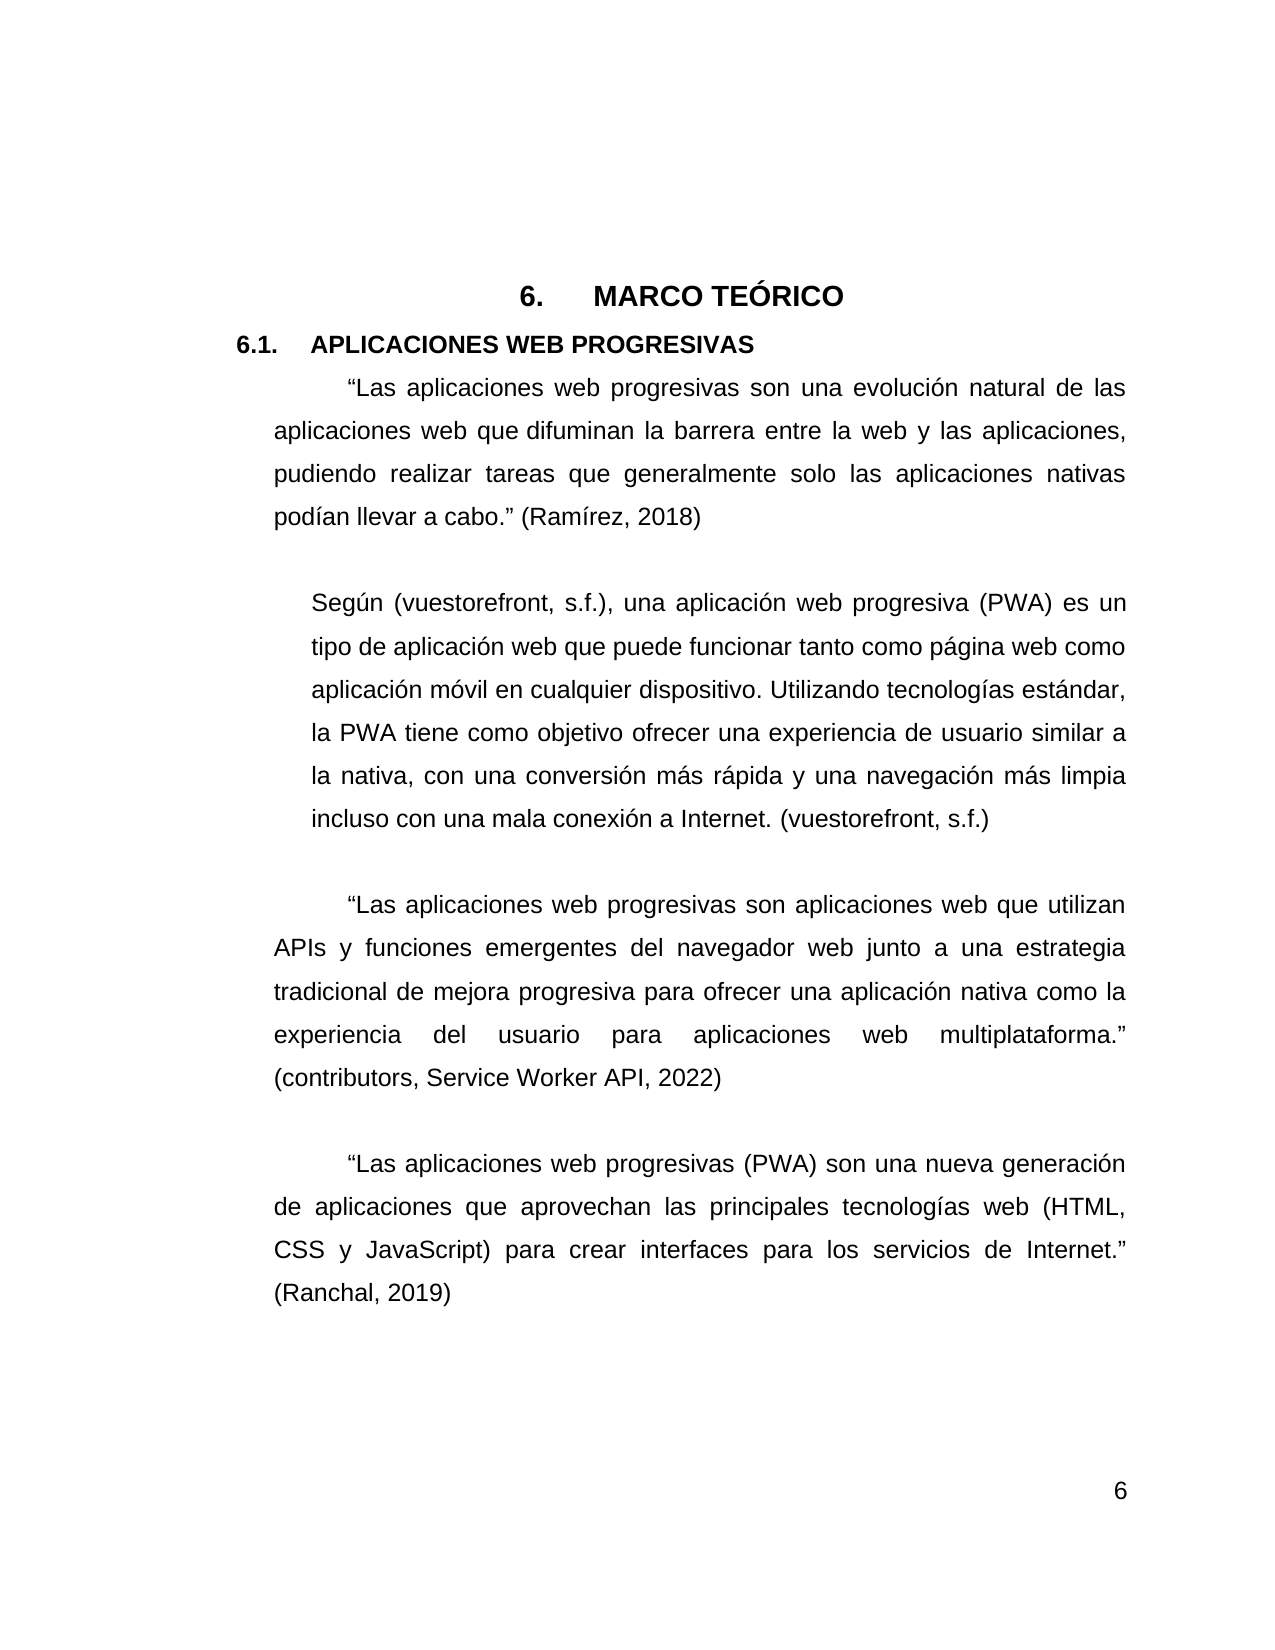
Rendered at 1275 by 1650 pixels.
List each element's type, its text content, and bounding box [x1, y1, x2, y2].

text “Las aplicaciones web progresivas (PWA) son una nueva generación de aplicaciones que aprovechan las principales tecnologías web (HTML, CSS y JavaScript) para crear interfaces para los servicios de Internet.” [273, 1149, 1127, 1307]
text MARCO TEÓRICO [236, 279, 1127, 313]
text “Las aplicaciones web progresivas son una evolución natural de las aplicaciones web que difuminan la barrera entre la web y las aplicaciones, pudiendo realizar tareas que generalmente solo las aplicaciones nativas podían llevar a cabo.” [273, 373, 1127, 531]
text “Las aplicaciones web progresivas son aplicaciones web que utilizan APIs y funciones emergentes del navegador web junto a una estrategia tradicional de mejora progresiva para ofrecer una aplicación nativa como la experiencia del usuario para aplicaciones web multiplataforma.” [273, 890, 1127, 1092]
text Aplicaciones web progresivas [236, 330, 1127, 358]
text Según , una aplicación web progresiva (PWA) es un tipo de aplicación web que puede funcionar tanto como página web como aplicación móvil en cualquier dispositivo. Utilizando tecnologías estándar, la PWA tiene como objetivo ofrecer una experiencia de usuario similar a la nativa, con una conversión más rápida y una navegación más limpia incluso con una mala conexión a Internet. [311, 588, 1127, 833]
